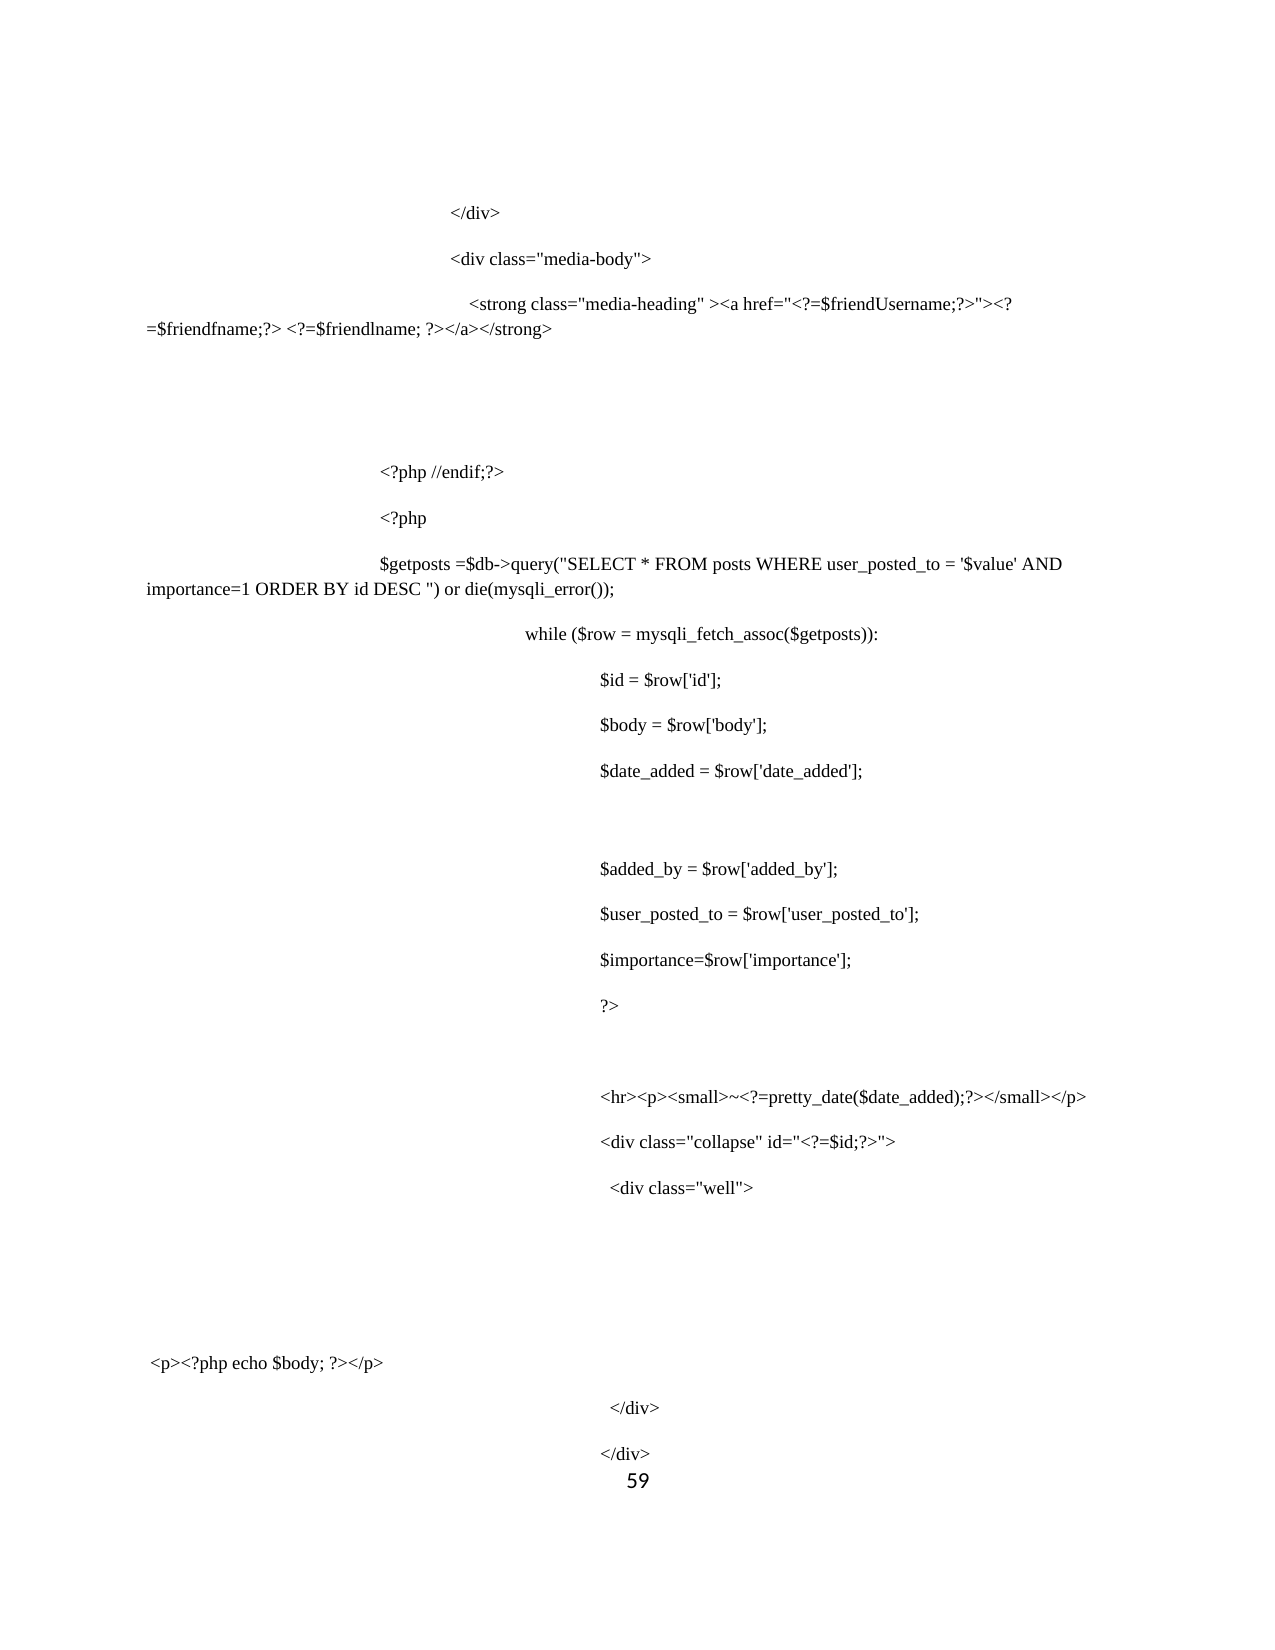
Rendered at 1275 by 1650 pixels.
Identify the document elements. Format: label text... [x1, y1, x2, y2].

text <?php [146, 507, 1125, 529]
text </div> [146, 1397, 1125, 1419]
text <?php //endif;?> [146, 461, 1125, 483]
text <div class="media-body"> [146, 248, 1125, 269]
text $id = $row['id']; [146, 669, 1125, 690]
text </div> [146, 1443, 1125, 1464]
text </div> [146, 202, 1125, 224]
text $body = $row['body']; [146, 714, 1125, 736]
text $added_by = $row['added_by']; [146, 858, 1125, 879]
text <p><?php echo $body; ?></p> [146, 1320, 1125, 1373]
text while ($row = mysqli_fetch_assoc($getposts)): [146, 623, 1125, 645]
text ?> [146, 994, 1125, 1016]
text $getposts =$db->query("SELECT * FROM posts WHERE user_posted_to = '$value' AND importance=1 ORDER BY id DESC ") or die(mysqli_error()); [146, 553, 1125, 599]
text <hr><p><small>~<?=pretty_date($date_added);?></small></p> [146, 1086, 1125, 1107]
text <strong class="media-heading" ><a href="<?=$friendUsername;?>"><?=$friendfname;?> <?=$friendlname; ?></a></strong> [146, 293, 1125, 340]
text <div class="collapse" id="<?=$id;?>"> [146, 1131, 1125, 1153]
text $user_posted_to = $row['user_posted_to']; [146, 903, 1125, 925]
text $importance=$row['importance']; [146, 949, 1125, 971]
text <div class="well"> [146, 1177, 1125, 1199]
text $date_added = $row['date_added']; [146, 760, 1125, 782]
